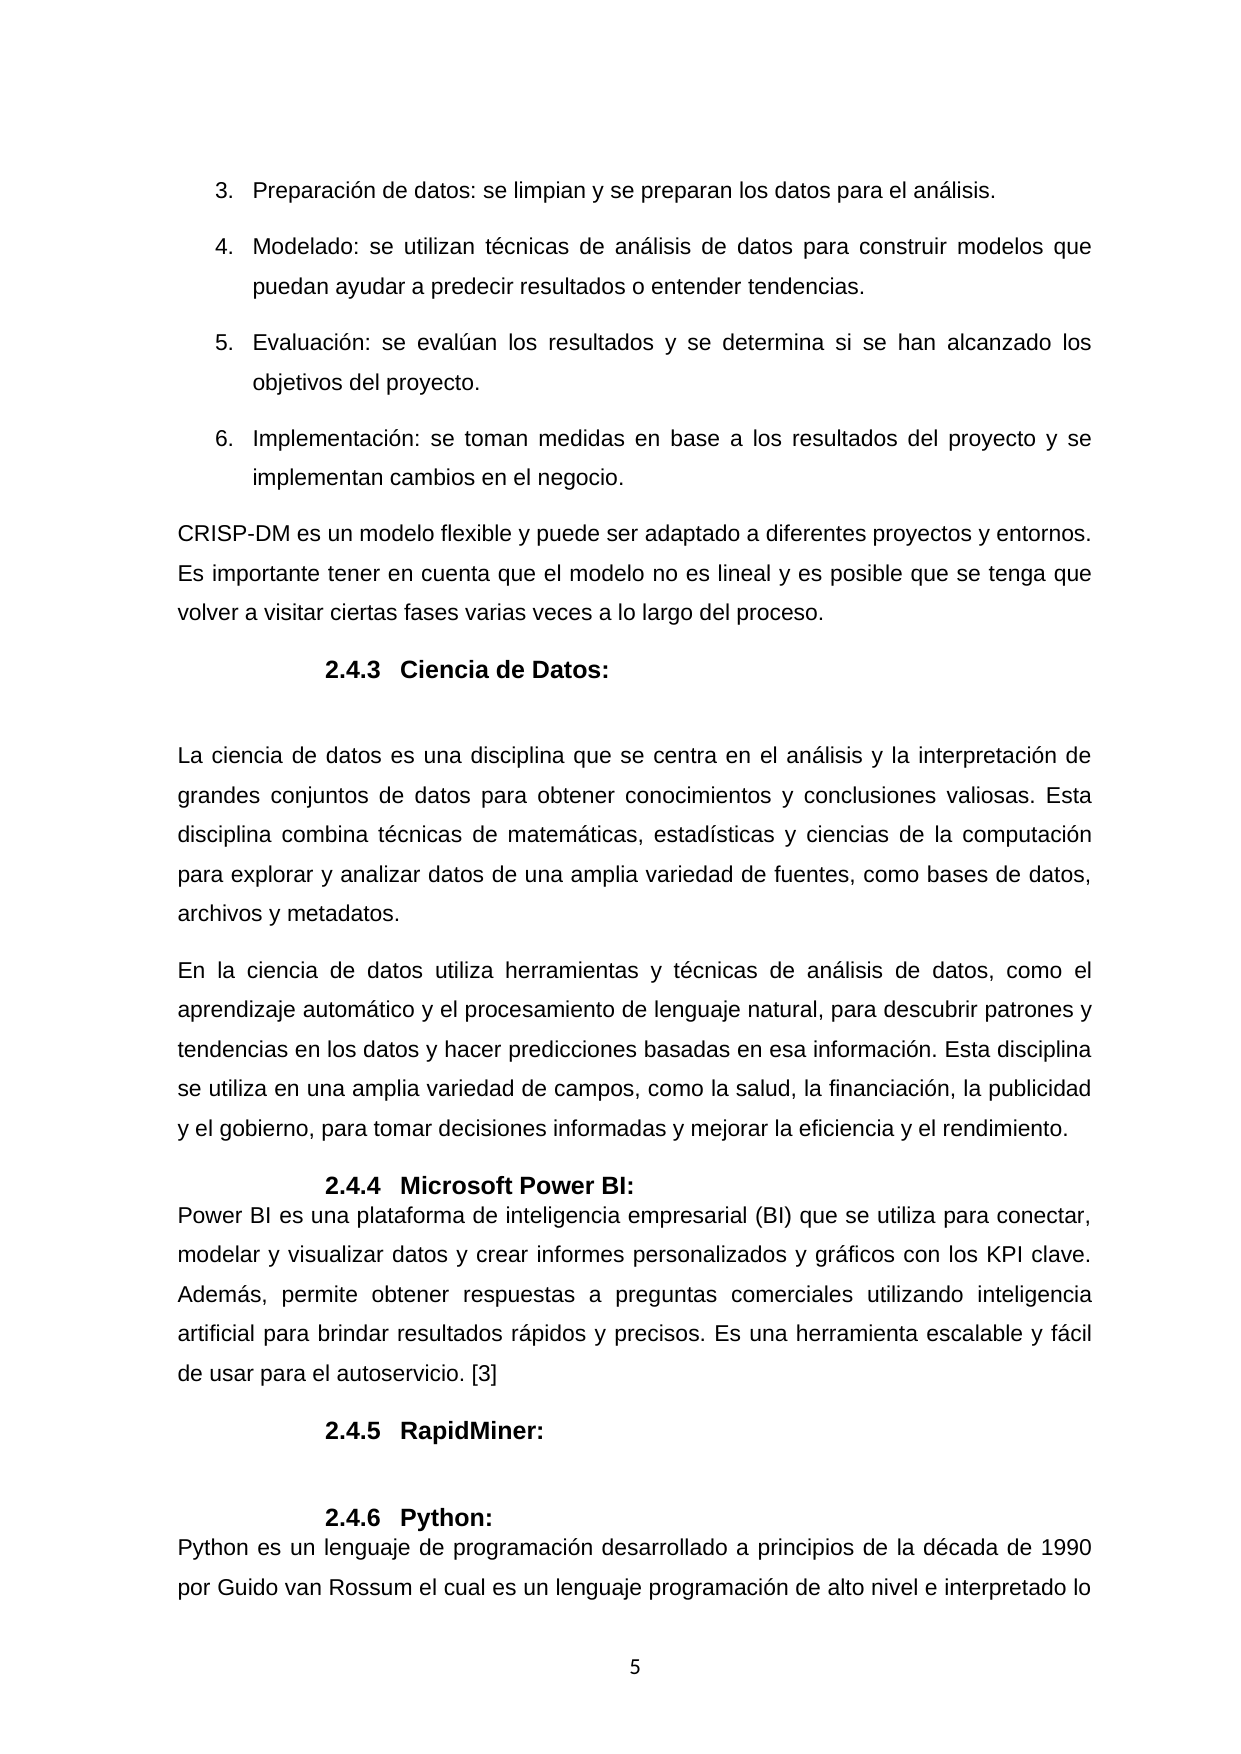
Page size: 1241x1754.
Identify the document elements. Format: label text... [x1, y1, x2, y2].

list Modelado: se utilizan técnicas de análisis de datos para construir modelos que puedan ayudar a predecir resultados o entender tendencias. [215, 233, 1092, 299]
text En la ciencia de datos utiliza herramientas y técnicas de análisis de datos, como el aprendizaje automático y el procesamiento de lenguaje natural, para descubrir patrones y tendencias en los datos y hacer predicciones basadas en esa información. Esta disciplina se utiliza en una amplia variedad de campos, como la salud, la financiación, la publicidad y el gobierno, para tomar decisiones informadas y mejorar la eficiencia y el rendimiento. [177, 957, 1092, 1141]
text Power BI es una plataforma de inteligencia empresarial (BI) que se utiliza para conectar, modelar y visualizar datos y crear informes personalizados y gráficos con los KPI clave. Además, permite obtener respuestas a preguntas comerciales utilizando inteligencia artificial para brindar resultados rápidos y precisos. Es una herramienta escalable y fácil de usar para el autoservicio. [177, 1202, 1092, 1386]
text RapidMiner: [325, 1416, 1092, 1444]
text Microsoft Power BI: [325, 1171, 1092, 1199]
text Ciencia de Datos: [325, 655, 1092, 684]
text CRISP-DM es un modelo flexible y puede ser adaptado a diferentes proyectos y entornos. Es importante tener en cuenta que el modelo no es lineal y es posible que se tenga que volver a visitar ciertas fases varias veces a lo largo del proceso. [177, 520, 1092, 626]
text Python: [325, 1503, 1092, 1532]
list Implementación: se toman medidas en base a los resultados del proyecto y se implementan cambios en el negocio. [215, 424, 1092, 490]
list Evaluación: se evalúan los resultados y se determina si se han alcanzado los objetivos del proyecto. [215, 329, 1092, 395]
list Preparación de datos: se limpian y se preparan los datos para el análisis. [215, 177, 1092, 203]
text La ciencia de datos es una disciplina que se centra en el análisis y la interpretación de grandes conjuntos de datos para obtener conocimientos y conclusiones valiosas. Esta disciplina combina técnicas de matemáticas, estadísticas y ciencias de la computación para explorar y analizar datos de una amplia variedad de fuentes, como bases de datos, archivos y metadatos. [177, 742, 1092, 927]
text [177, 1534, 1092, 1600]
